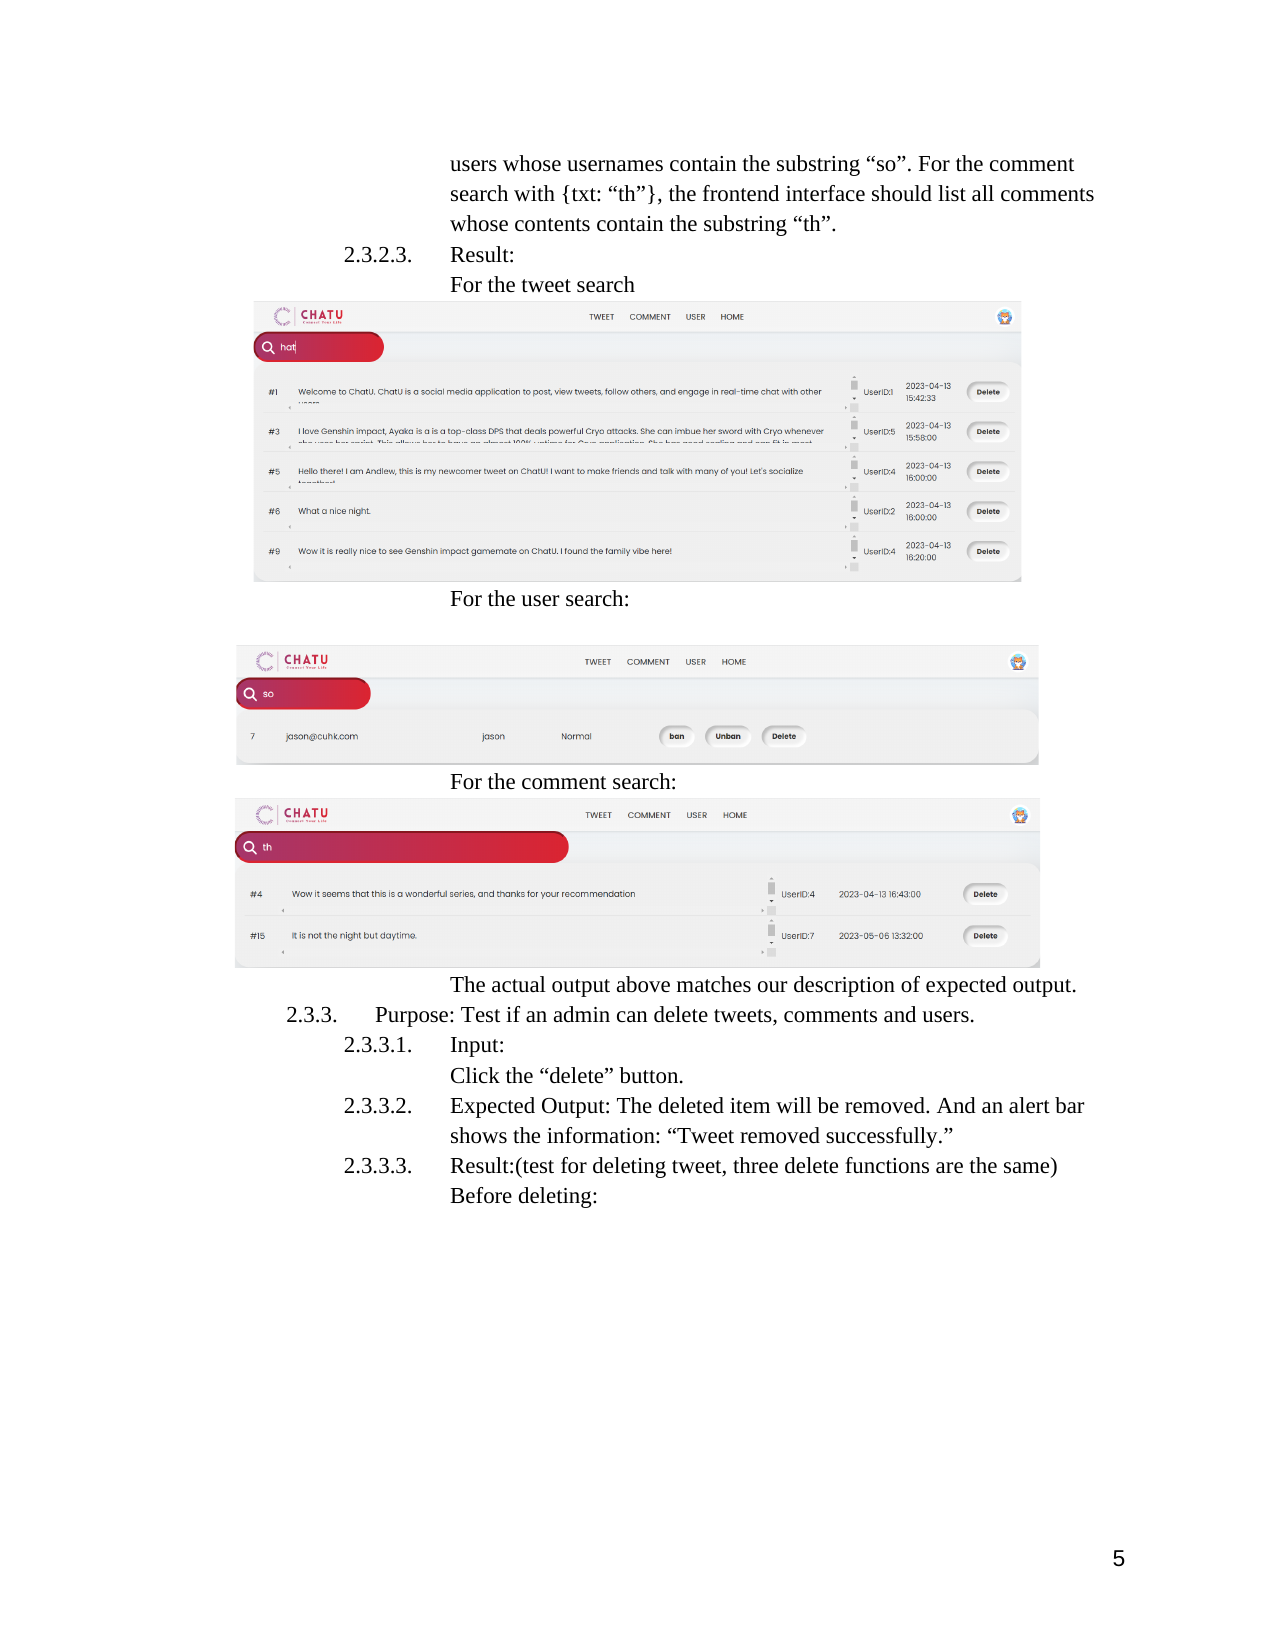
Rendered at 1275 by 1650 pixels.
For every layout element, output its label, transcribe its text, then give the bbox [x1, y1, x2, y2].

list Purpose: Test if an admin can delete tweets, comments and users. [337, 1001, 1125, 1028]
text For the tweet search [450, 271, 1125, 297]
list Input: [412, 1032, 1125, 1058]
picture [236, 645, 1039, 765]
text For the user search: [450, 585, 1125, 612]
list Result: [412, 241, 1125, 267]
list Expected Output: The deleted item will be removed. And an alert bar shows the information: “Tweet removed successfully.” [412, 1092, 1125, 1148]
list Result:(test for deleting tweet, three delete functions are the same) [412, 1152, 1125, 1179]
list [412, 150, 1125, 237]
text Before deleting: [450, 1183, 1125, 1209]
text The actual output above matches our description of expected output. [450, 971, 1125, 997]
text Click the “delete” button. [150, 1062, 1125, 1088]
text For the comment search: [450, 768, 1125, 794]
picture [234, 798, 1041, 968]
picture [253, 301, 1022, 582]
